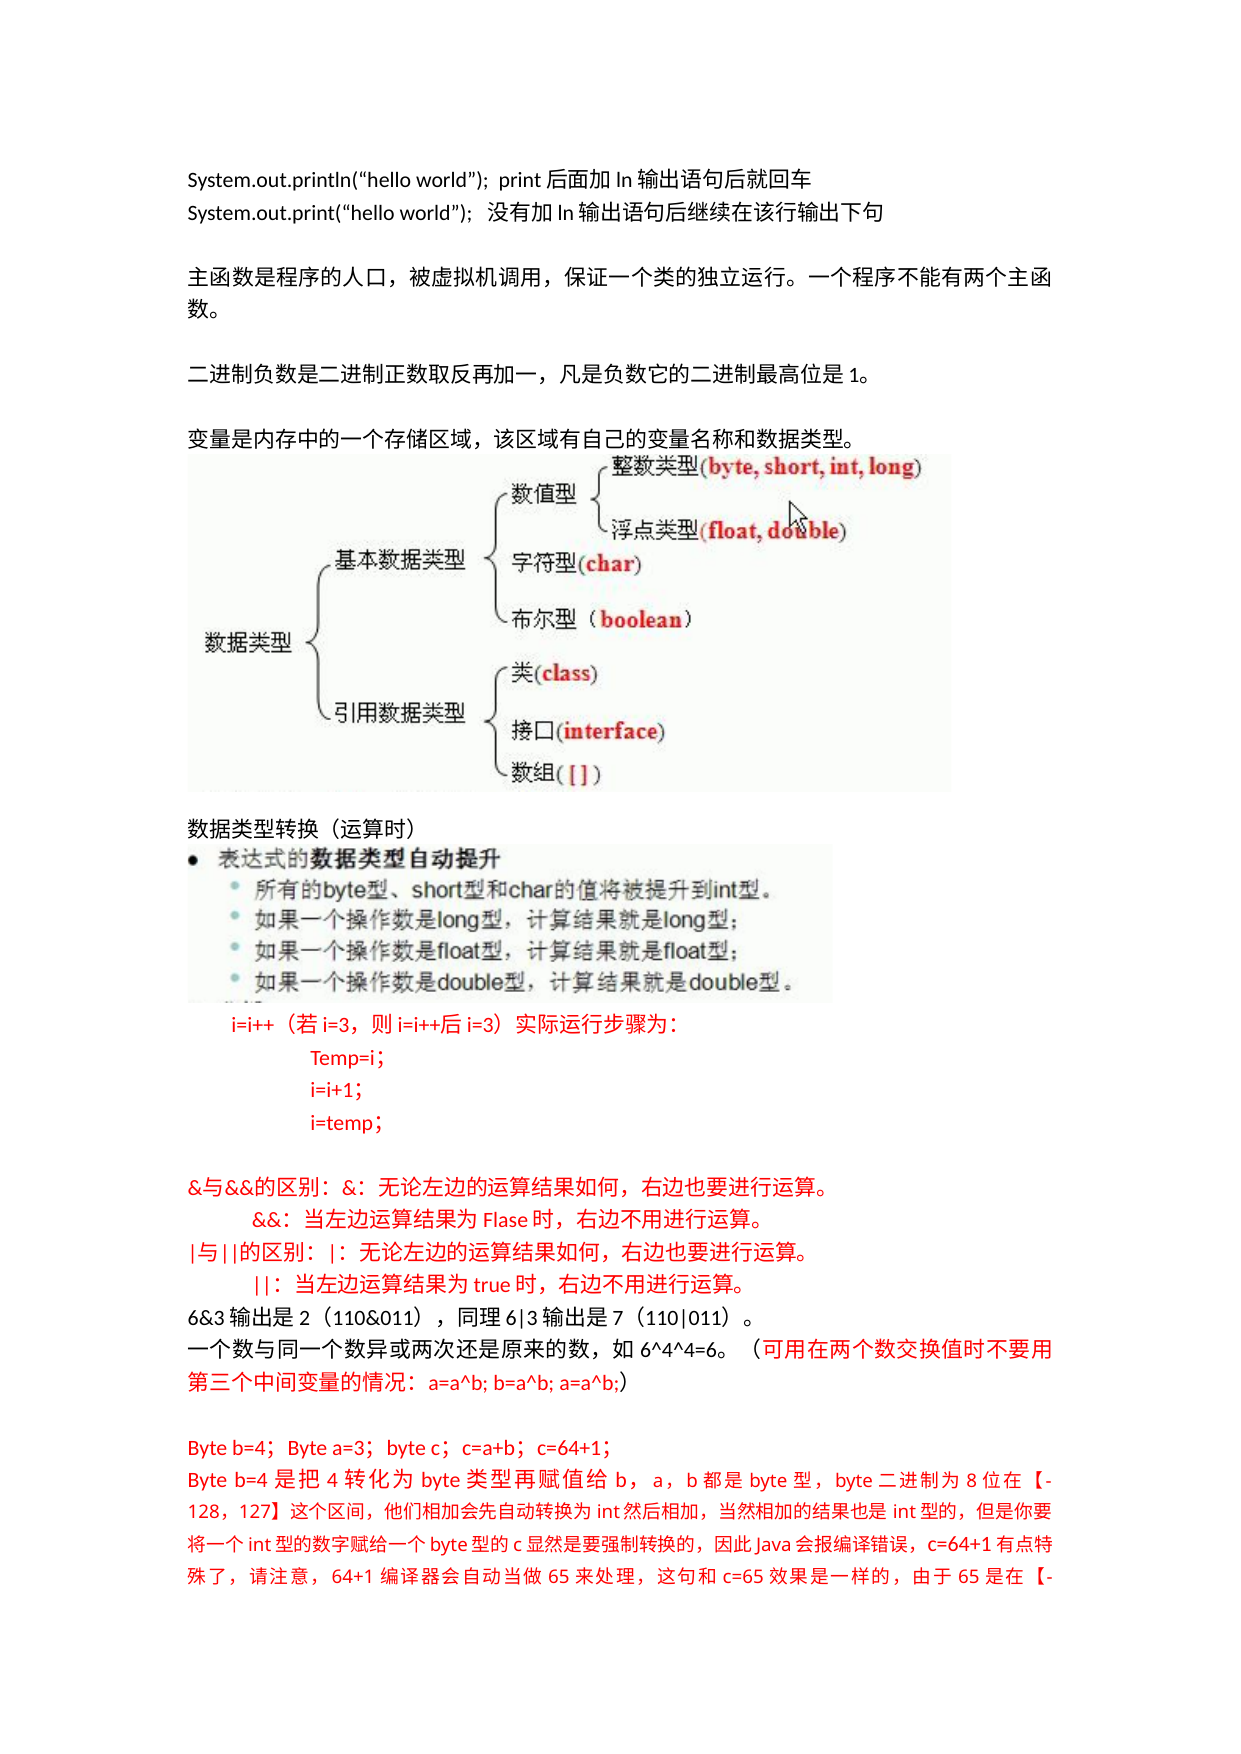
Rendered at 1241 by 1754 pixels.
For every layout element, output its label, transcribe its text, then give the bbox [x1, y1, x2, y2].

text &与&&的区别：&：无论左边的运算结果如何，右边也要进行运算。 [187, 1169, 1053, 1202]
text ||：当左边运算结果为true时，右边不用进行运算。 [187, 1267, 1053, 1299]
text i=i+1； [187, 1072, 1053, 1104]
text |与||的区别：|：无论左边的运算结果如何，右边也要进行运算。 [187, 1234, 1053, 1267]
text 数据类型转换（运算时） [187, 812, 1053, 844]
text 6&3输出是2（110&011），同理6|3输出是7（110|011）。 [187, 1299, 1053, 1332]
text 主函数是程序的人口，被虚拟机调用，保证一个类的独立运行。一个程序不能有两个主函数。 [187, 259, 1053, 324]
text 一个数与同一个数异或两次还是原来的数，如6^4^4=6。（可用在两个数交换值时不要用第三个中间变量的情况：a=a^b; b=a^b; a=a^b;） [187, 1332, 1053, 1397]
picture [187, 454, 952, 792]
text i=temp； [187, 1104, 1053, 1137]
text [187, 1462, 1053, 1592]
text Temp=i； [187, 1039, 1053, 1072]
text 变量是内存中的一个存储区域，该区域有自己的变量名称和数据类型。 [187, 422, 1053, 454]
text i=i++（若i=3，则i=i++后i=3）实际运行步骤为： [187, 1007, 1053, 1039]
text Byte b=4；Byte a=3；byte c；c=a+b；c=64+1； [187, 1429, 1053, 1462]
text 二进制负数是二进制正数取反再加一，凡是负数它的二进制最高位是1。 [187, 357, 1053, 389]
text System.out.println(“hello world”); print后面加ln输出语句后就回车 [187, 162, 1053, 194]
picture [187, 844, 833, 1003]
text &&：当左边运算结果为Flase时，右边不用进行运算。 [187, 1202, 1053, 1234]
text System.out.print(“hello world”); 没有加ln输出语句后继续在该行输出下句 [187, 194, 1053, 227]
